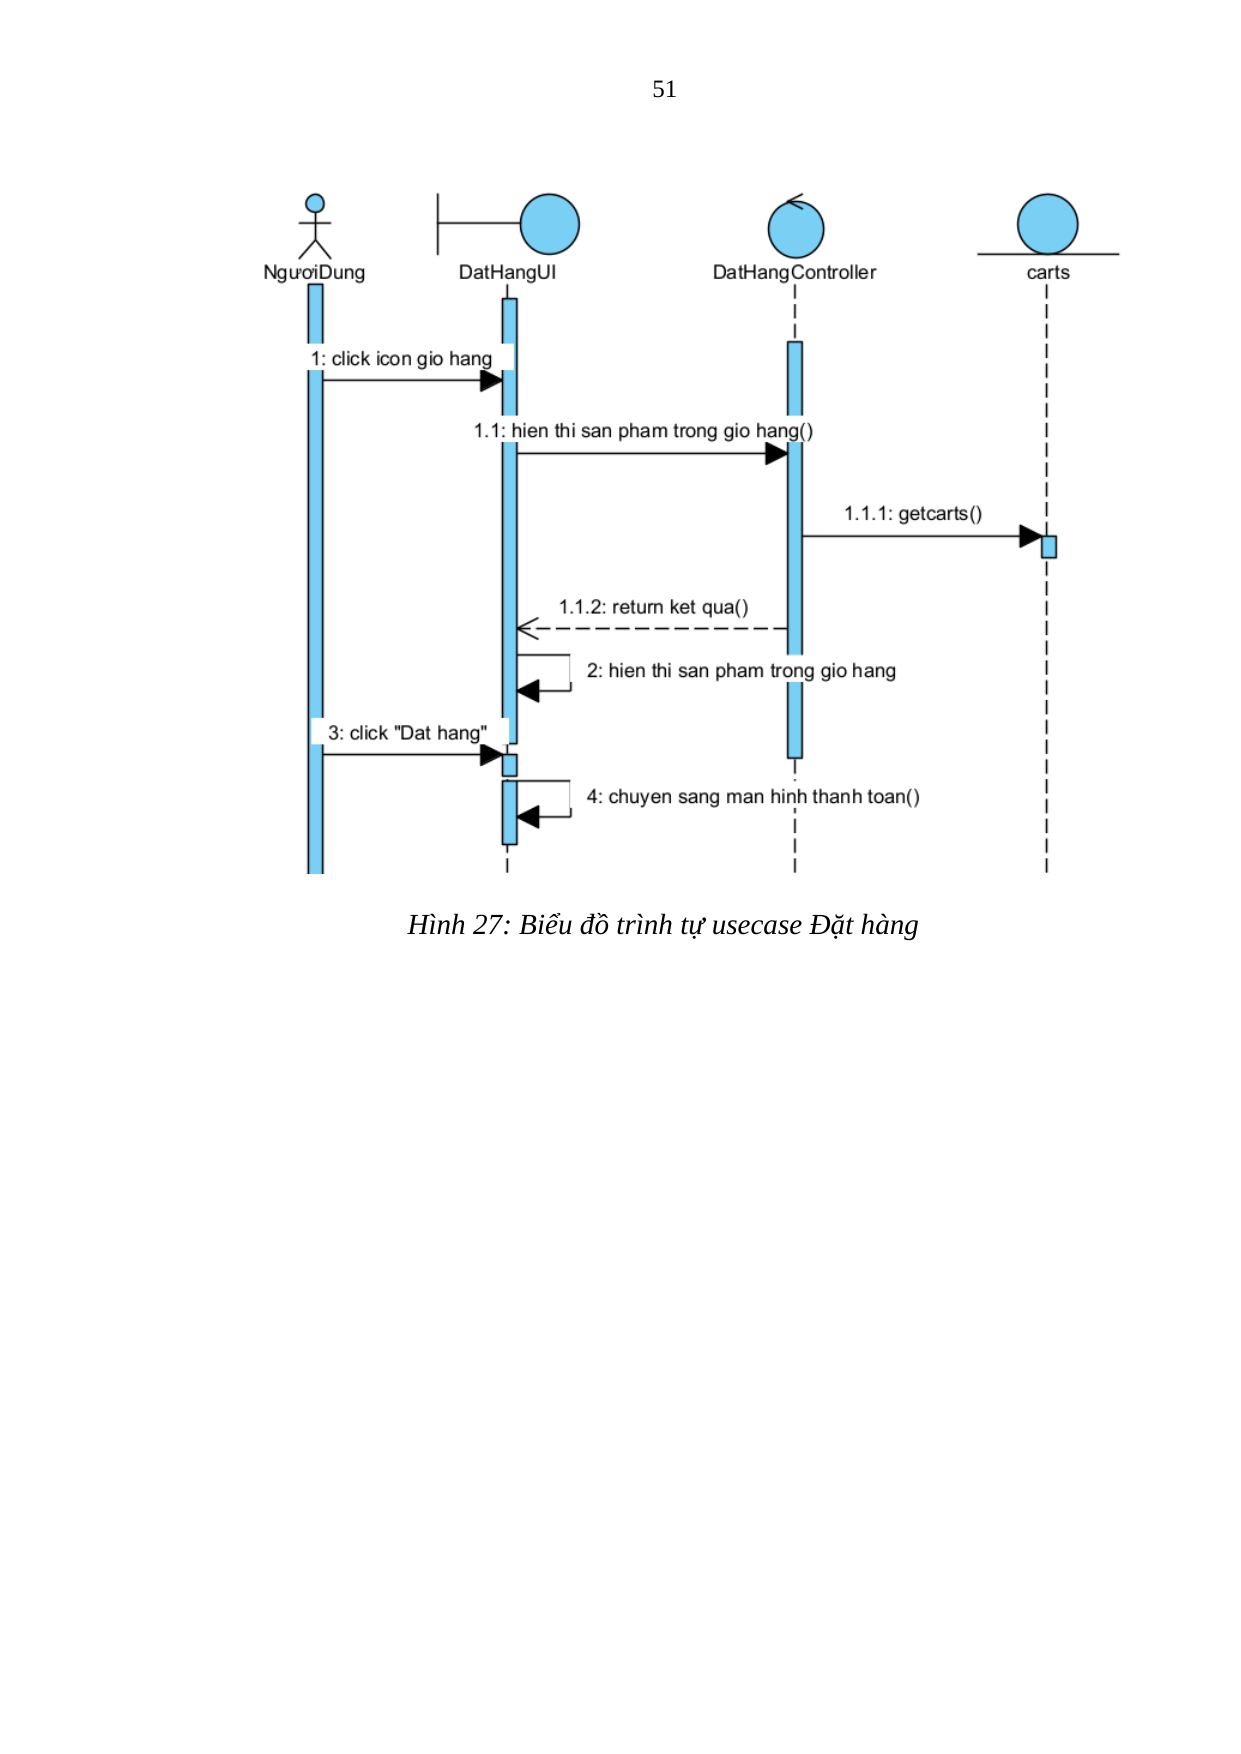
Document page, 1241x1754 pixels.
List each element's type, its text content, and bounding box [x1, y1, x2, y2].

text Hình 27: Biểu đồ trình tự usecase Đặt hàng [207, 907, 1122, 940]
picture [206, 147, 1142, 874]
